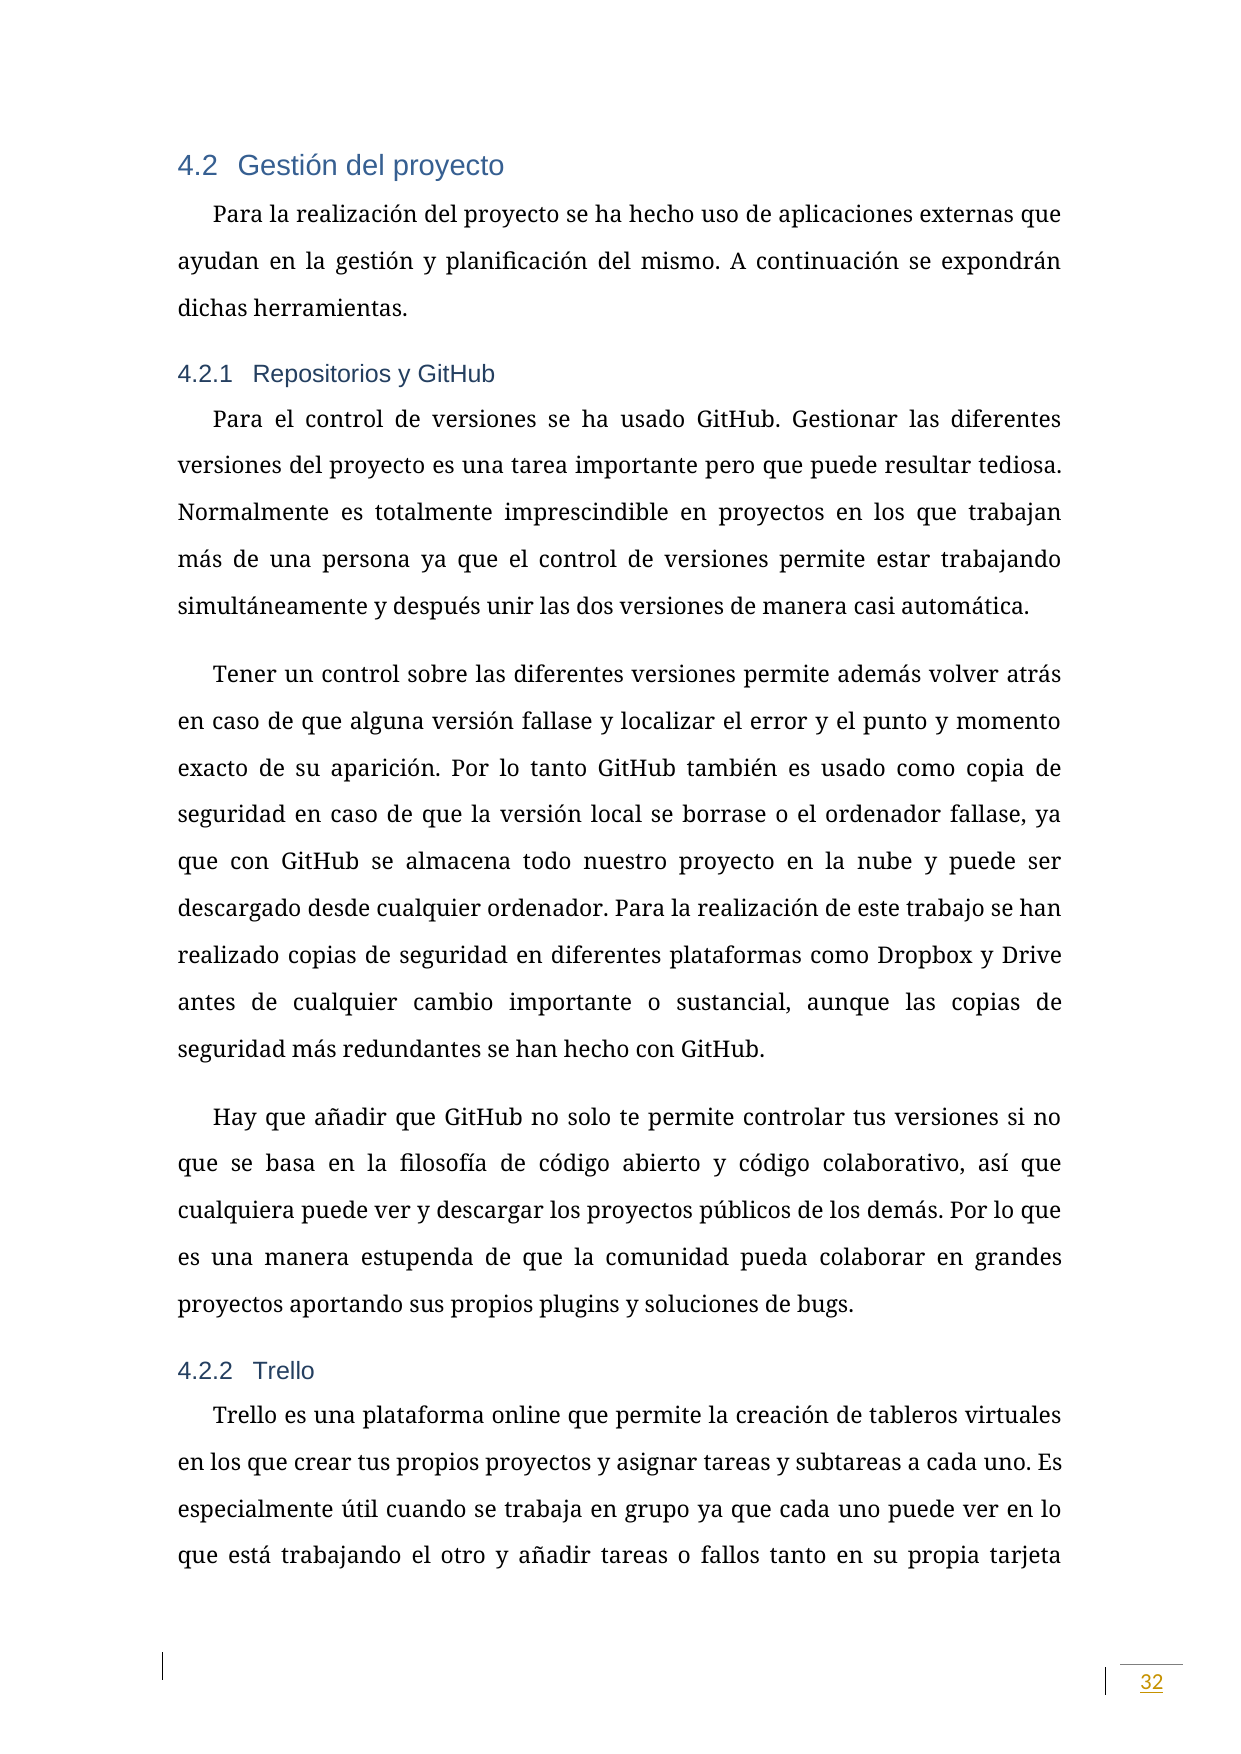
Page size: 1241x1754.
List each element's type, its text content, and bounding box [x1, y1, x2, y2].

text Para la realización del proyecto se ha hecho uso de aplicaciones externas que ayudan en la gestión y planificación del mismo. A continuación se expondrán dichas herramientas. [177, 198, 1063, 323]
subtitle Repositorios y GitHub [177, 359, 1063, 388]
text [177, 1399, 1063, 1571]
text Para el control de versiones se ha usado GitHub. Gestionar las diferentes versiones del proyecto es una tarea importante pero que puede resultar tediosa. Normalmente es totalmente imprescindible en proyectos en los que trabajan más de una persona ya que el control de versiones permite estar trabajando simultáneamente y después unir las dos versiones de manera casi automática. [177, 402, 1063, 621]
subtitle Trello [177, 1356, 1063, 1384]
text Tener un control sobre las diferentes versiones permite además volver atrás en caso de que alguna versión fallase y localizar el error y el punto y momento exacto de su aparición. Por lo tanto GitHub también es usado como copia de seguridad en caso de que la versión local se borrase o el ordenador fallase, ya que con GitHub se almacena todo nuestro proyecto en la nube y puede ser descargado desde cualquier ordenador. Para la realización de este trabajo se han realizado copias de seguridad en diferentes plataformas como Dropbox y Drive antes de cualquier cambio importante o sustancial, aunque las copias de seguridad más redundantes se han hecho con GitHub. [177, 658, 1063, 1064]
subtitle Gestión del proyecto [177, 148, 1063, 181]
text Hay que añadir que GitHub no solo te permite controlar tus versiones si no que se basa en la filosofía de código abierto y código colaborativo, así que cualquiera puede ver y descargar los proyectos públicos de los demás. Por lo que es una manera estupenda de que la comunidad pueda colaborar en grandes proyectos aportando sus propios plugins y soluciones de bugs. [177, 1100, 1063, 1319]
